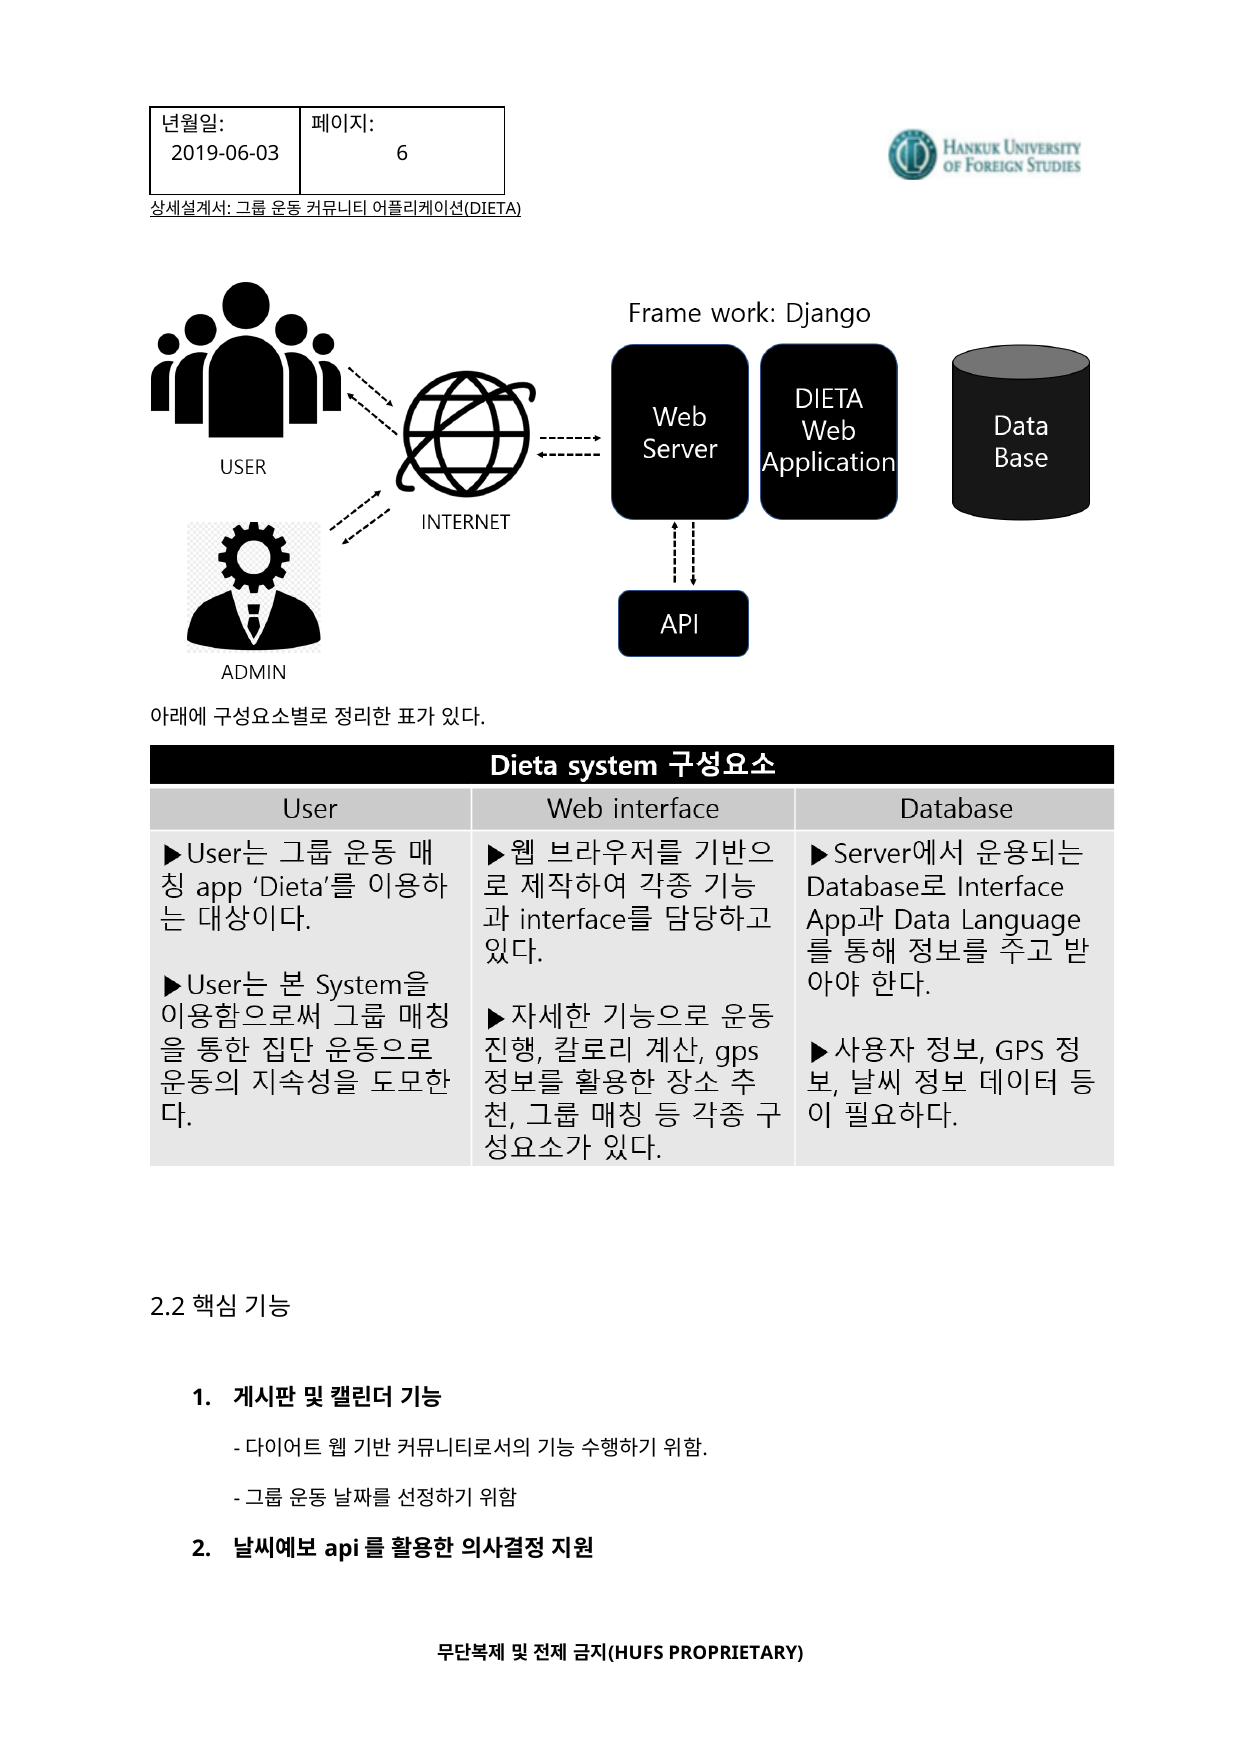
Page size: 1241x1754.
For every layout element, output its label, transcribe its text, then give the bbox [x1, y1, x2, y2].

list 게시판 및 캘린더 기능 [192, 1379, 1090, 1412]
text 아래에 구성요소별로 정리한 표가 있다. [150, 700, 1090, 730]
subtitle 2.2 핵심 기능 [150, 1286, 1090, 1322]
list 날씨예보 api를 활용한 의사결정 지원 [192, 1530, 1090, 1563]
text - 그룹 운동 날짜를 선정하기 위함 [150, 1481, 1090, 1511]
picture [150, 745, 1115, 1166]
picture [879, 121, 1082, 180]
text - 다이어트 웹 기반 커뮤니티로서의 기능 수행하기 위함. [150, 1431, 1090, 1462]
picture [150, 237, 1091, 691]
